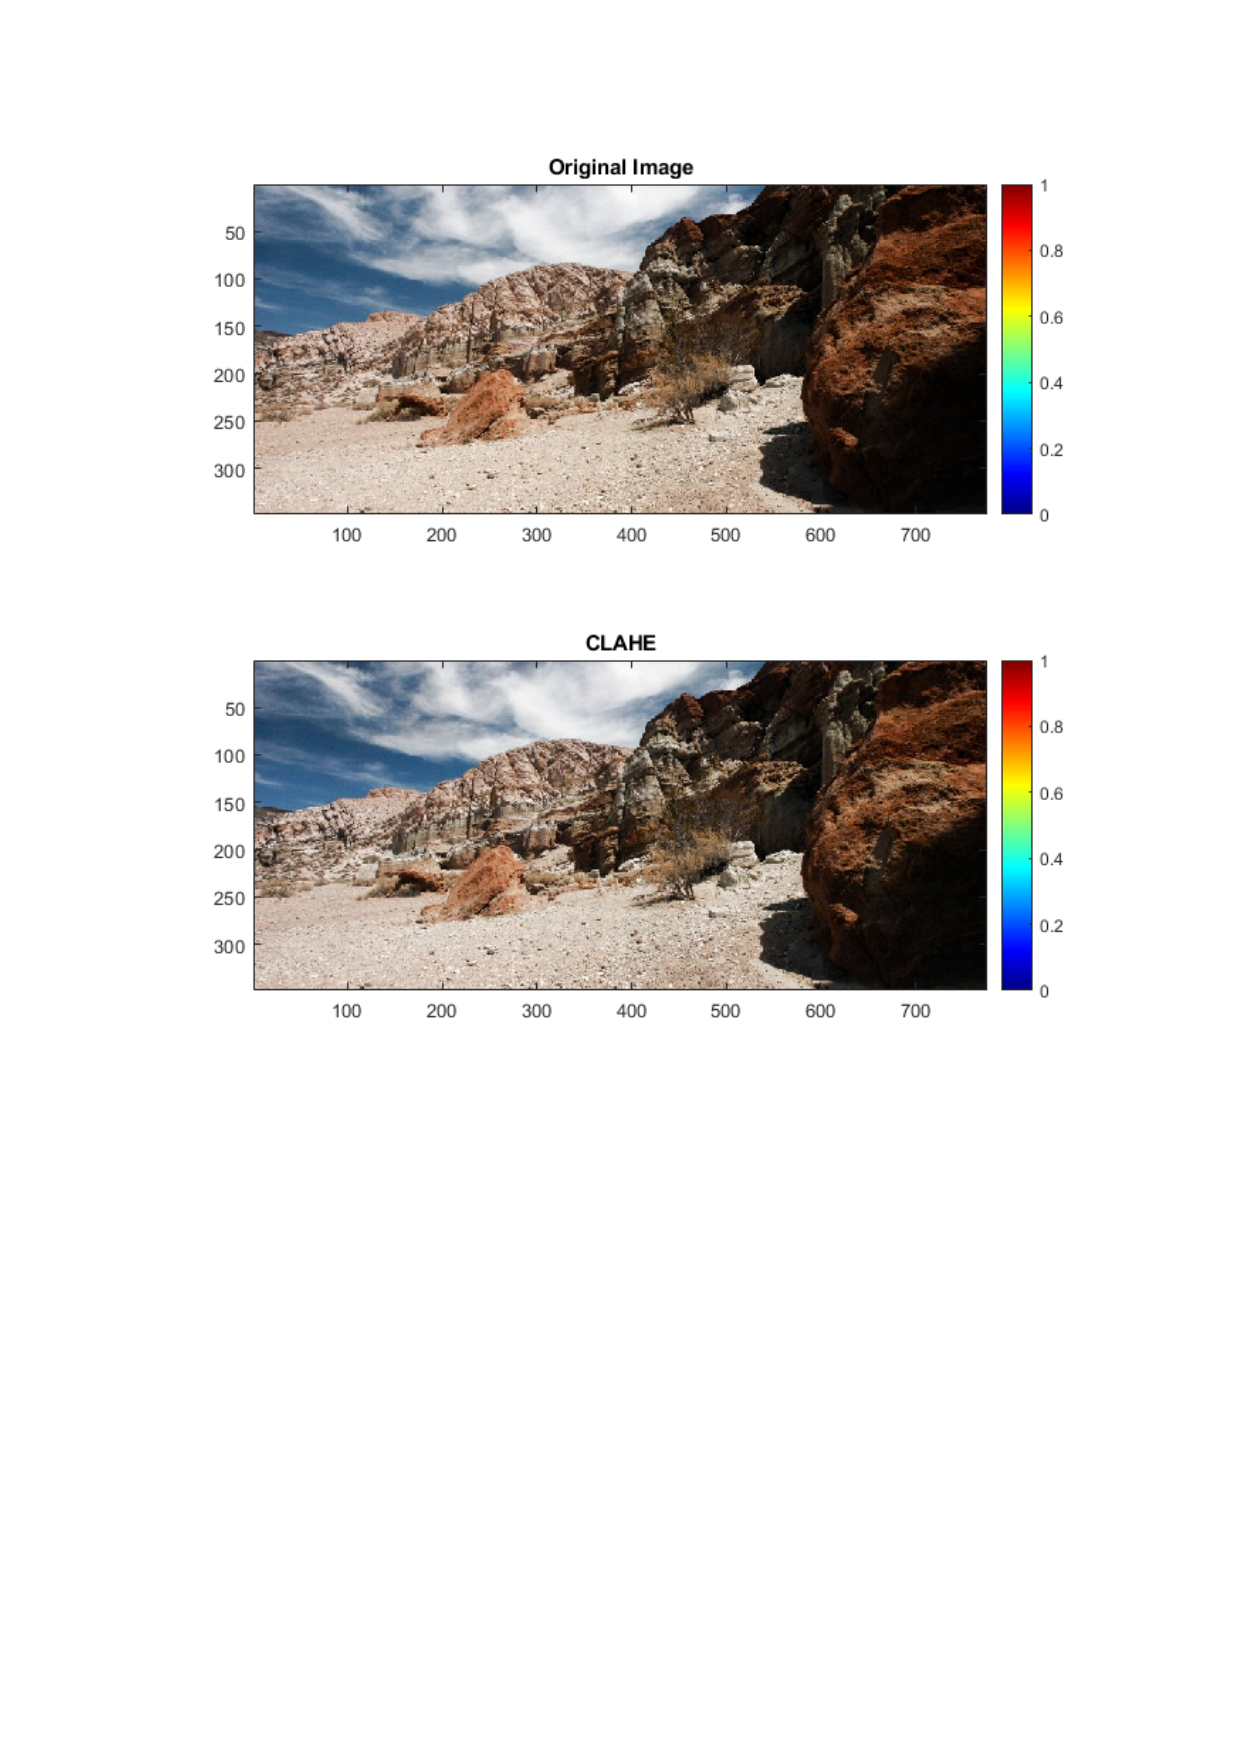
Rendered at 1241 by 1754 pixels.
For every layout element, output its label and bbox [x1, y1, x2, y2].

picture [150, 150, 1091, 607]
picture [150, 625, 1091, 1083]
